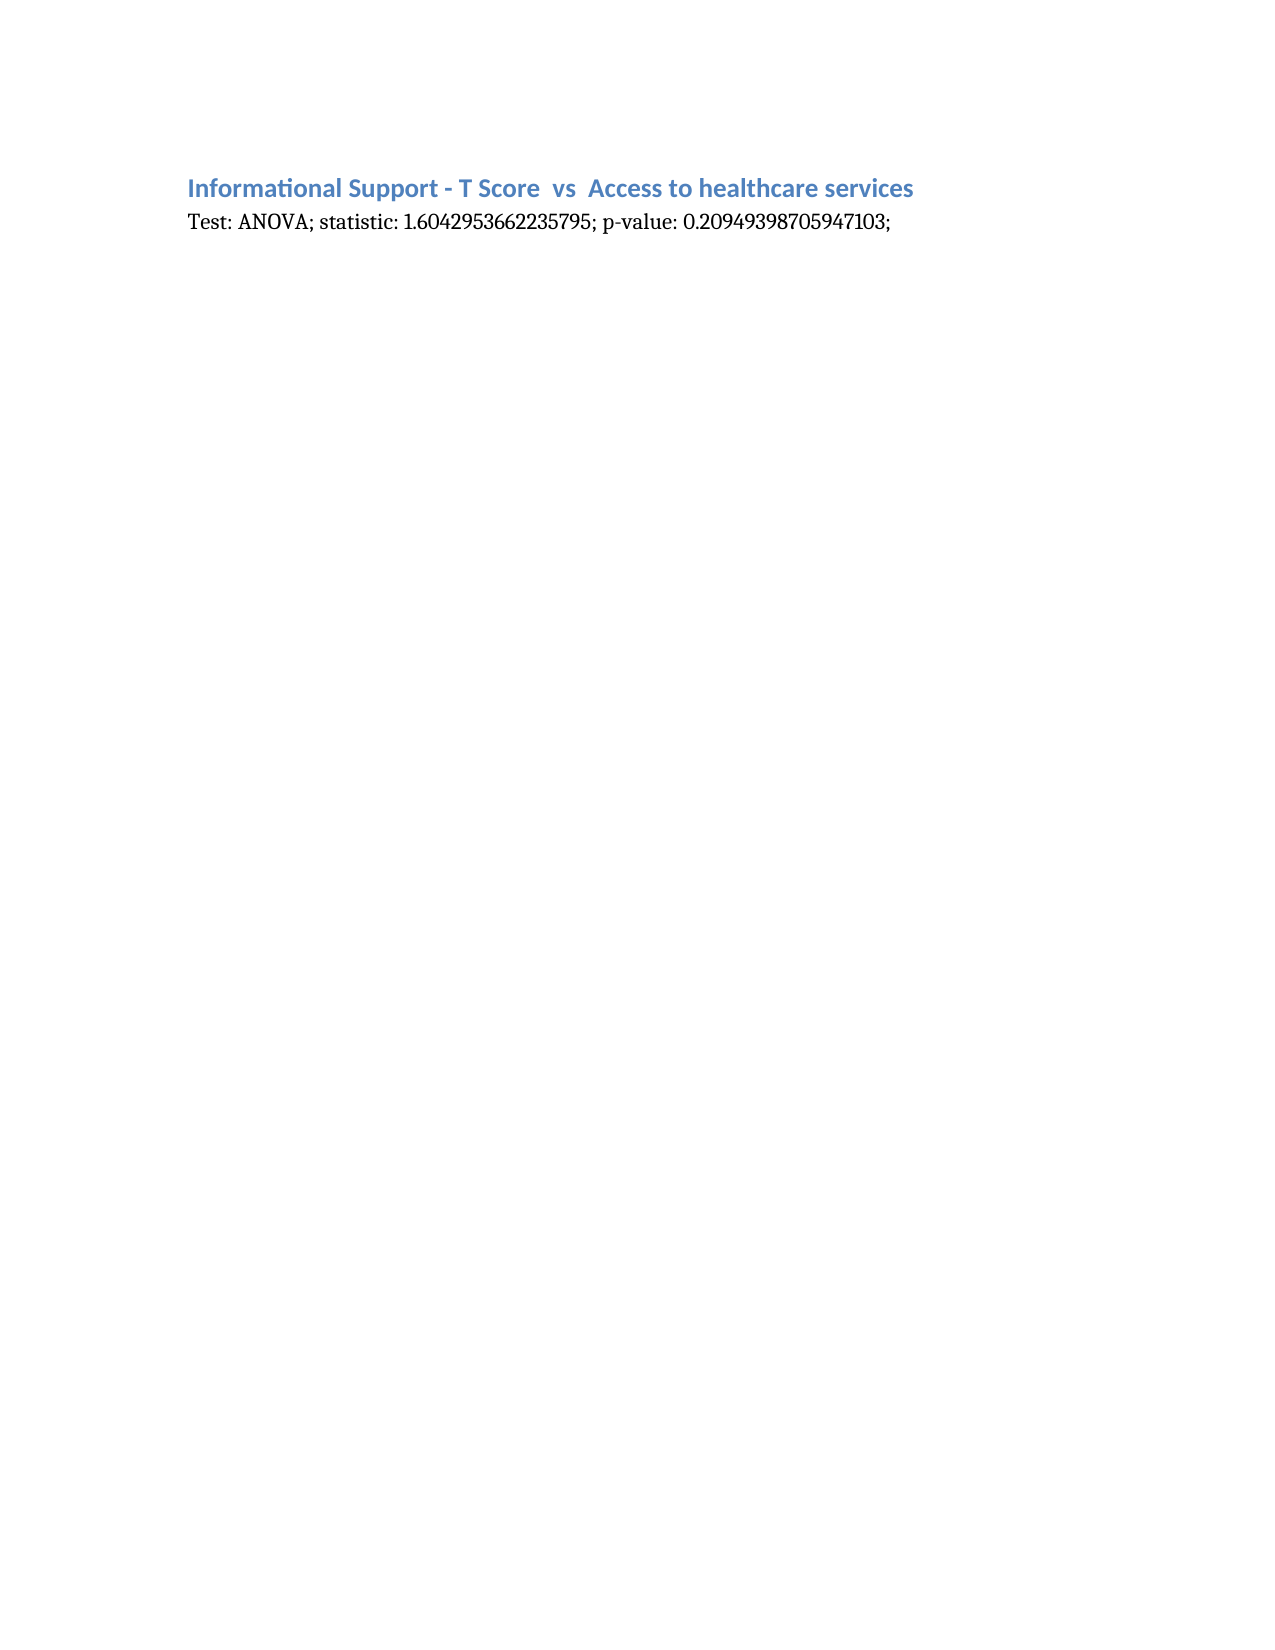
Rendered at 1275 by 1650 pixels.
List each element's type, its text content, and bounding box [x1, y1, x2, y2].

text Test: ANOVA; statistic: 1.6042953662235795; p-value: 0.20949398705947103; [187, 209, 1087, 235]
subtitle Informational Support - T Score vs Access to healthcare services [187, 171, 1087, 204]
